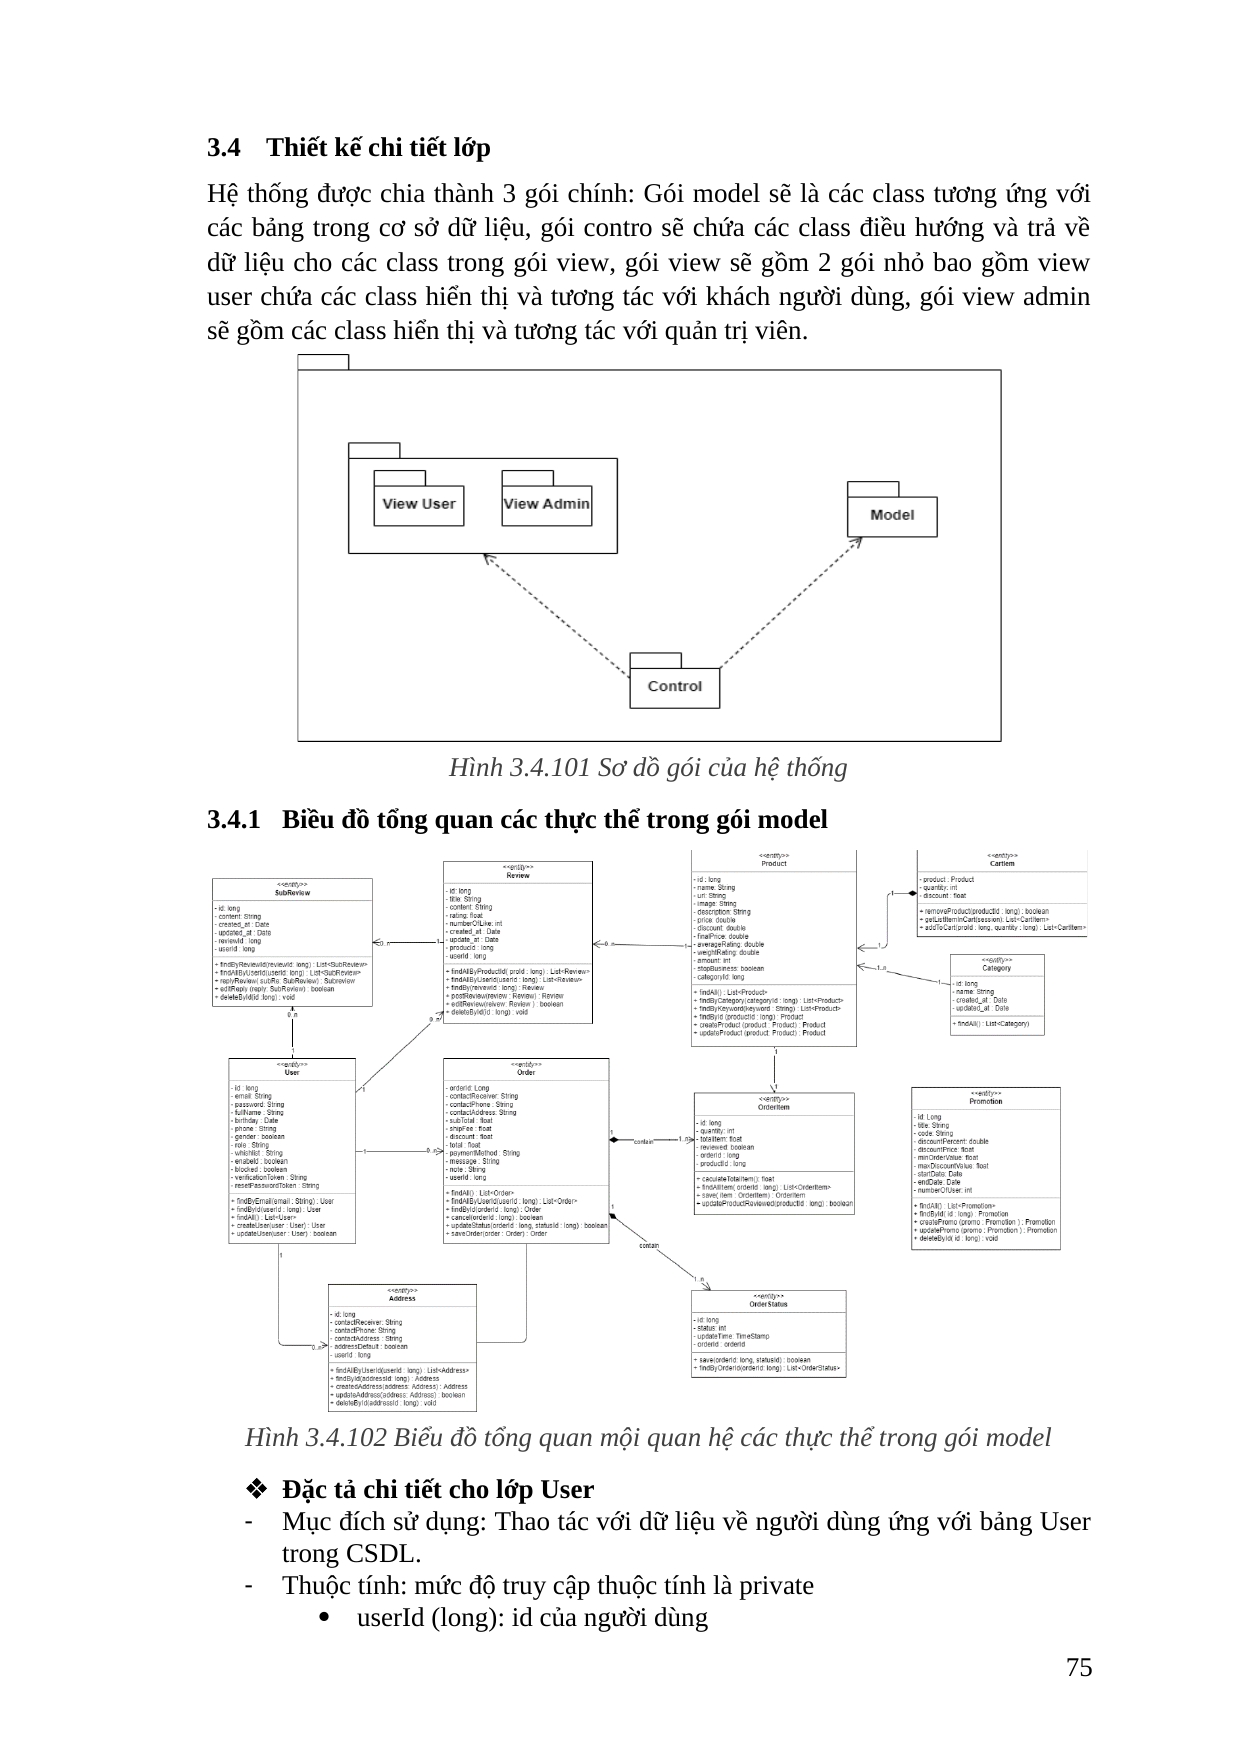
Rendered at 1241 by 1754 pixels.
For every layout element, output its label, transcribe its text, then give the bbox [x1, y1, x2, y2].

list userId (long): id của người dùng [319, 1601, 1092, 1632]
list Mục đích sử dụng: Thao tác với dữ liệu về người dùng ứng với bảng User trong CSDL. [244, 1504, 1092, 1568]
picture [297, 354, 1002, 742]
subtitle Biều đồ tổng quan các thực thể trong gói model [207, 803, 1092, 834]
list Đặc tả chi tiết cho lớp User [244, 1473, 1092, 1504]
subtitle Thiết kế chi tiết lớp [207, 131, 1092, 162]
picture [212, 850, 1088, 1412]
text Hệ thống được chia thành 3 gói chính: Gói model sẽ là các class tương ứng với các bảng trong cơ sở dữ liệu, gói contro sẽ chứa các class điều hướng và trả về dữ liệu cho các class trong gói view, gói view sẽ gồm 2 gói nhỏ bao gồm view user chứa các class hiển thị và tương tác với khách người dùng, gói view admin sẽ gồm các class hiển thị và tương tác với quản trị viên. [207, 177, 1092, 345]
list Thuộc tính: mức độ truy cập thuộc tính là private [244, 1568, 1092, 1601]
